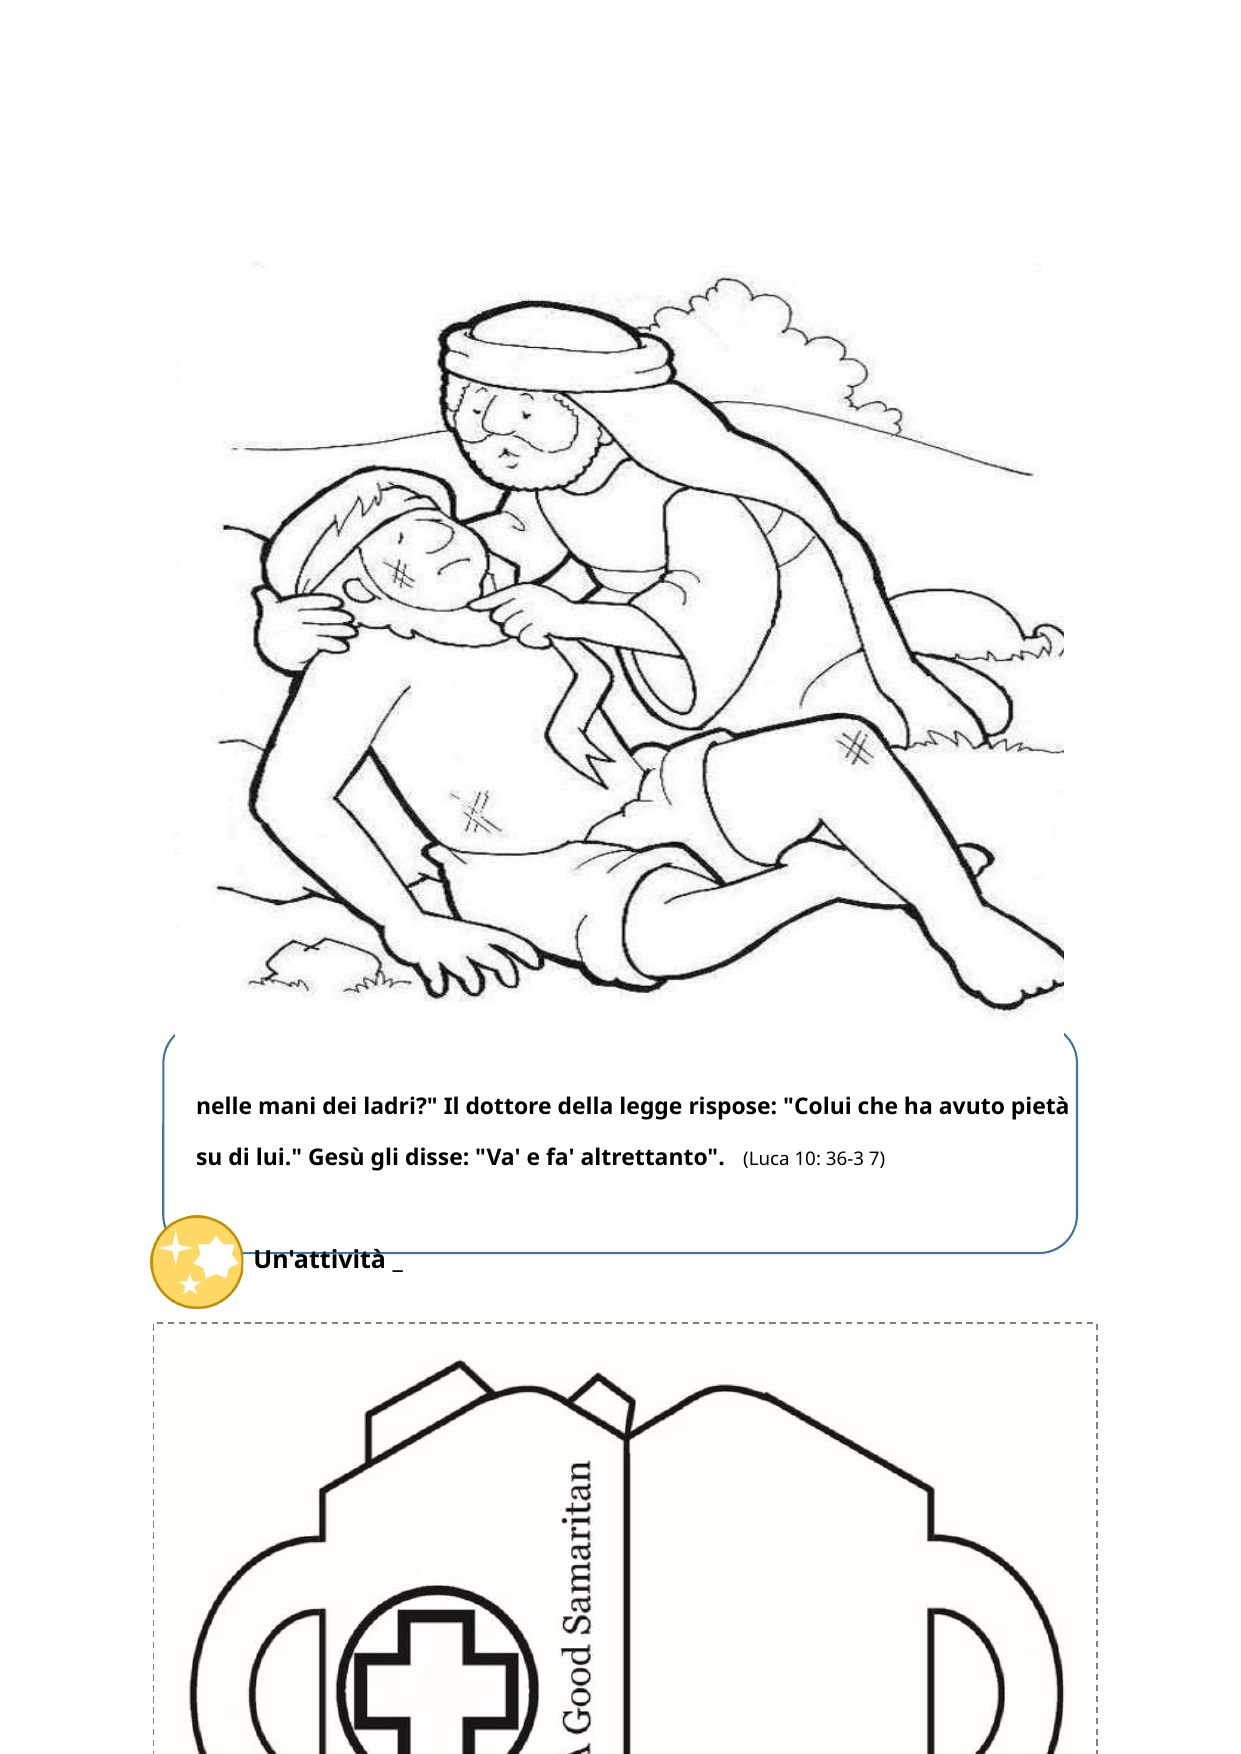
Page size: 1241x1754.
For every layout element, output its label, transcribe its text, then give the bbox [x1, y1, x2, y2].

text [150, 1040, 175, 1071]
picture [150, 1215, 244, 1309]
text su di lui." Gesù gli disse: "Va' e fa' altrettanto". (Luca 10: 36-3 7) [150, 1141, 1090, 1172]
picture [175, 256, 1064, 1096]
picture [156, 1324, 1097, 1754]
text Un'attività _ [244, 1241, 1090, 1275]
text nelle mani dei ladri?" Il dottore della legge rispose: "Colui che ha avuto pietà [150, 1090, 1090, 1121]
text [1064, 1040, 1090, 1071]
